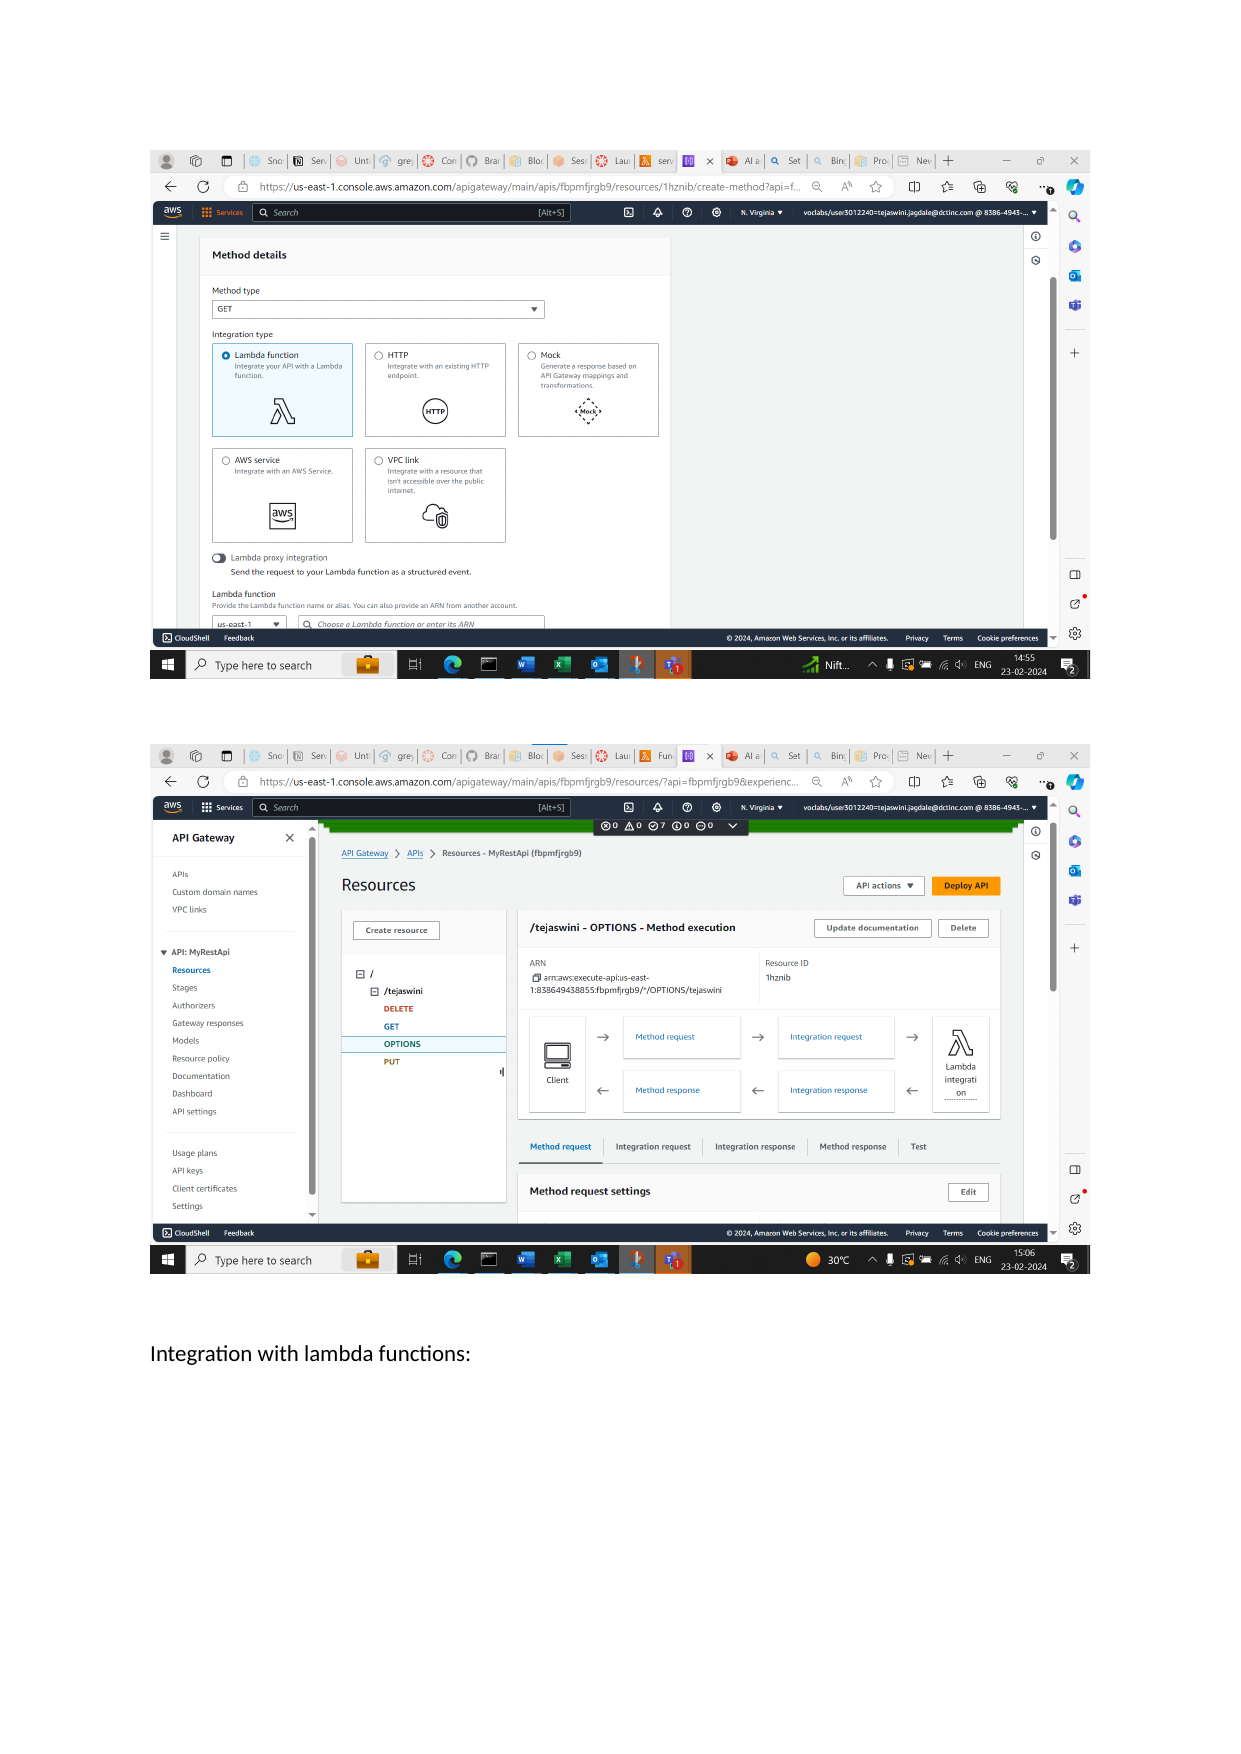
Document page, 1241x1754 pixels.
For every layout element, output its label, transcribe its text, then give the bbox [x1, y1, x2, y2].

picture [150, 150, 1091, 679]
text Integration with lambda functions: [150, 1339, 1090, 1367]
picture [150, 744, 1091, 1274]
